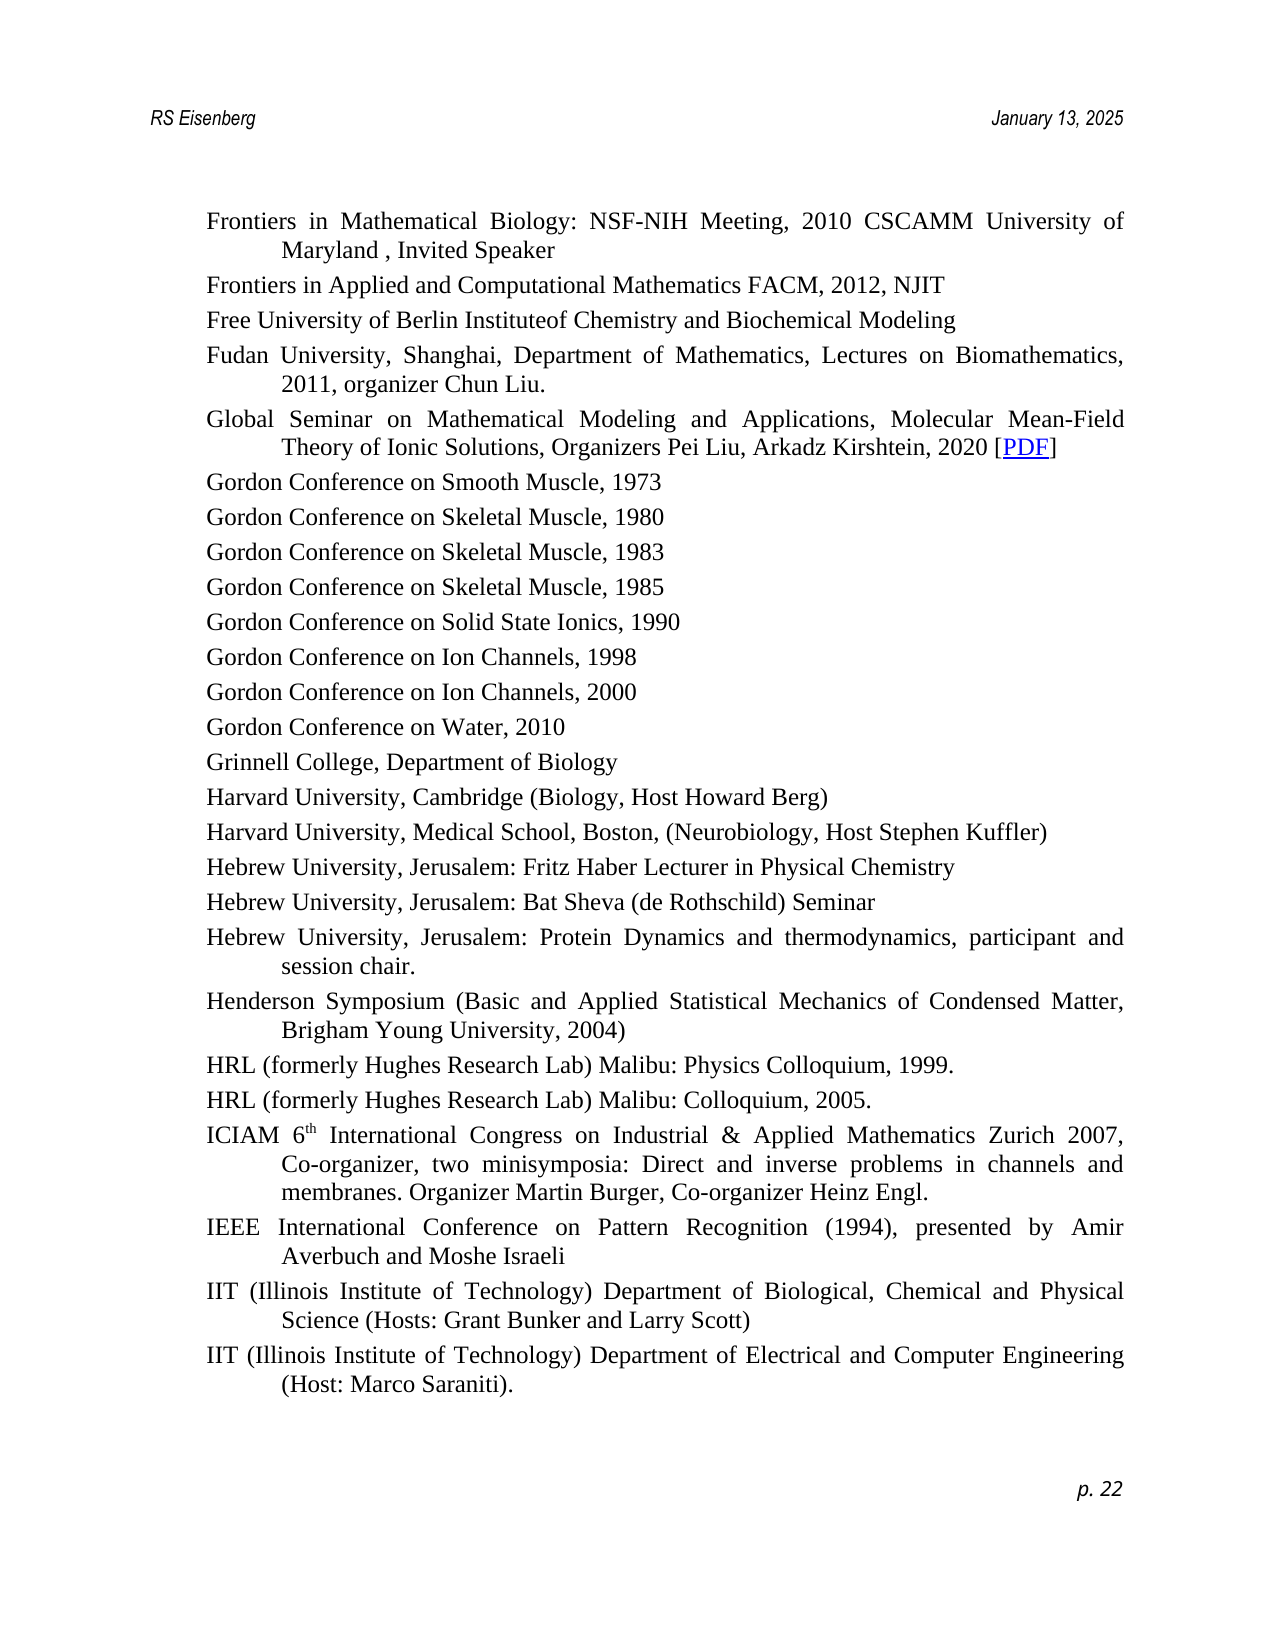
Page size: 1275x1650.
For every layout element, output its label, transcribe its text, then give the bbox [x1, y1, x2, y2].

text HRL (formerly Hughes Research Lab) Malibu: Colloquium, 2005. [206, 1085, 1125, 1114]
text Frontiers in Applied and Computational Mathematics FACM, 2012, NJIT [206, 270, 1125, 299]
text Hebrew University, Jerusalem: Fritz Haber Lecturer in Physical Chemistry [206, 852, 1125, 881]
text Gordon Conference on Ion Channels, 2000 [206, 677, 1125, 706]
text ICIAM 6th International Congress on Industrial & Applied Mathematics Zurich 2007, Co-organizer, two minisymposia: Direct and inverse problems in channels and membranes. Organizer Martin Burger, Co-organizer Heinz Engl. [206, 1120, 1125, 1206]
text IIT (Illinois Institute of Technology) Department of Electrical and Computer Engineering (Host: Marco Saraniti). [206, 1340, 1125, 1397]
text Henderson Symposium (Basic and Applied Statistical Mechanics of Condensed Matter, Brigham Young University, 2004) [206, 986, 1125, 1044]
text Gordon Conference on Water, 2010 [206, 712, 1125, 741]
text IIT (Illinois Institute of Technology) Department of Biological, Chemical and Physical Science (Hosts: Grant Bunker and Larry Scott) [206, 1276, 1125, 1334]
text Gordon Conference on Skeletal Muscle, 1980 [206, 502, 1125, 531]
text Frontiers in Mathematical Biology: NSF-NIH Meeting, 2010 CSCAMM University of Maryland , Invited Speaker [206, 206, 1125, 264]
text Gordon Conference on Skeletal Muscle, 1983 [206, 537, 1125, 566]
text Gordon Conference on Skeletal Muscle, 1985 [206, 572, 1125, 601]
text HRL (formerly Hughes Research Lab) Malibu: Physics Colloquium, 1999. [206, 1050, 1125, 1079]
text Gordon Conference on Smooth Muscle, 1973 [206, 467, 1125, 496]
text Hebrew University, Jerusalem: Bat Sheva (de Rothschild) Seminar [206, 887, 1125, 916]
text Free University of Berlin Instituteof Chemistry and Biochemical Modeling [206, 305, 1125, 334]
text Grinnell College, Department of Biology [206, 747, 1125, 776]
text Harvard University, Cambridge (Biology, Host Howard Berg) [206, 782, 1125, 811]
text IEEE International Conference on Pattern Recognition (1994), presented by Amir Averbuch and Moshe Israeli [206, 1212, 1125, 1270]
text Gordon Conference on Solid State Ionics, 1990 [206, 607, 1125, 636]
text Global Seminar on Mathematical Modeling and Applications, Molecular Mean-Field Theory of Ionic Solutions, Organizers Pei Liu, Arkadz Kirshtein, 2020 [PDF] [206, 404, 1125, 461]
text Harvard University, Medical School, Boston, (Neurobiology, Host Stephen Kuffler) [206, 817, 1125, 846]
text Hebrew University, Jerusalem: Protein Dynamics and thermodynamics, participant and session chair. [206, 922, 1125, 980]
text Gordon Conference on Ion Channels, 1998 [206, 642, 1125, 671]
text Fudan University, Shanghai, Department of Mathematics, Lectures on Biomathematics, 2011, organizer Chun Liu. [206, 340, 1125, 397]
